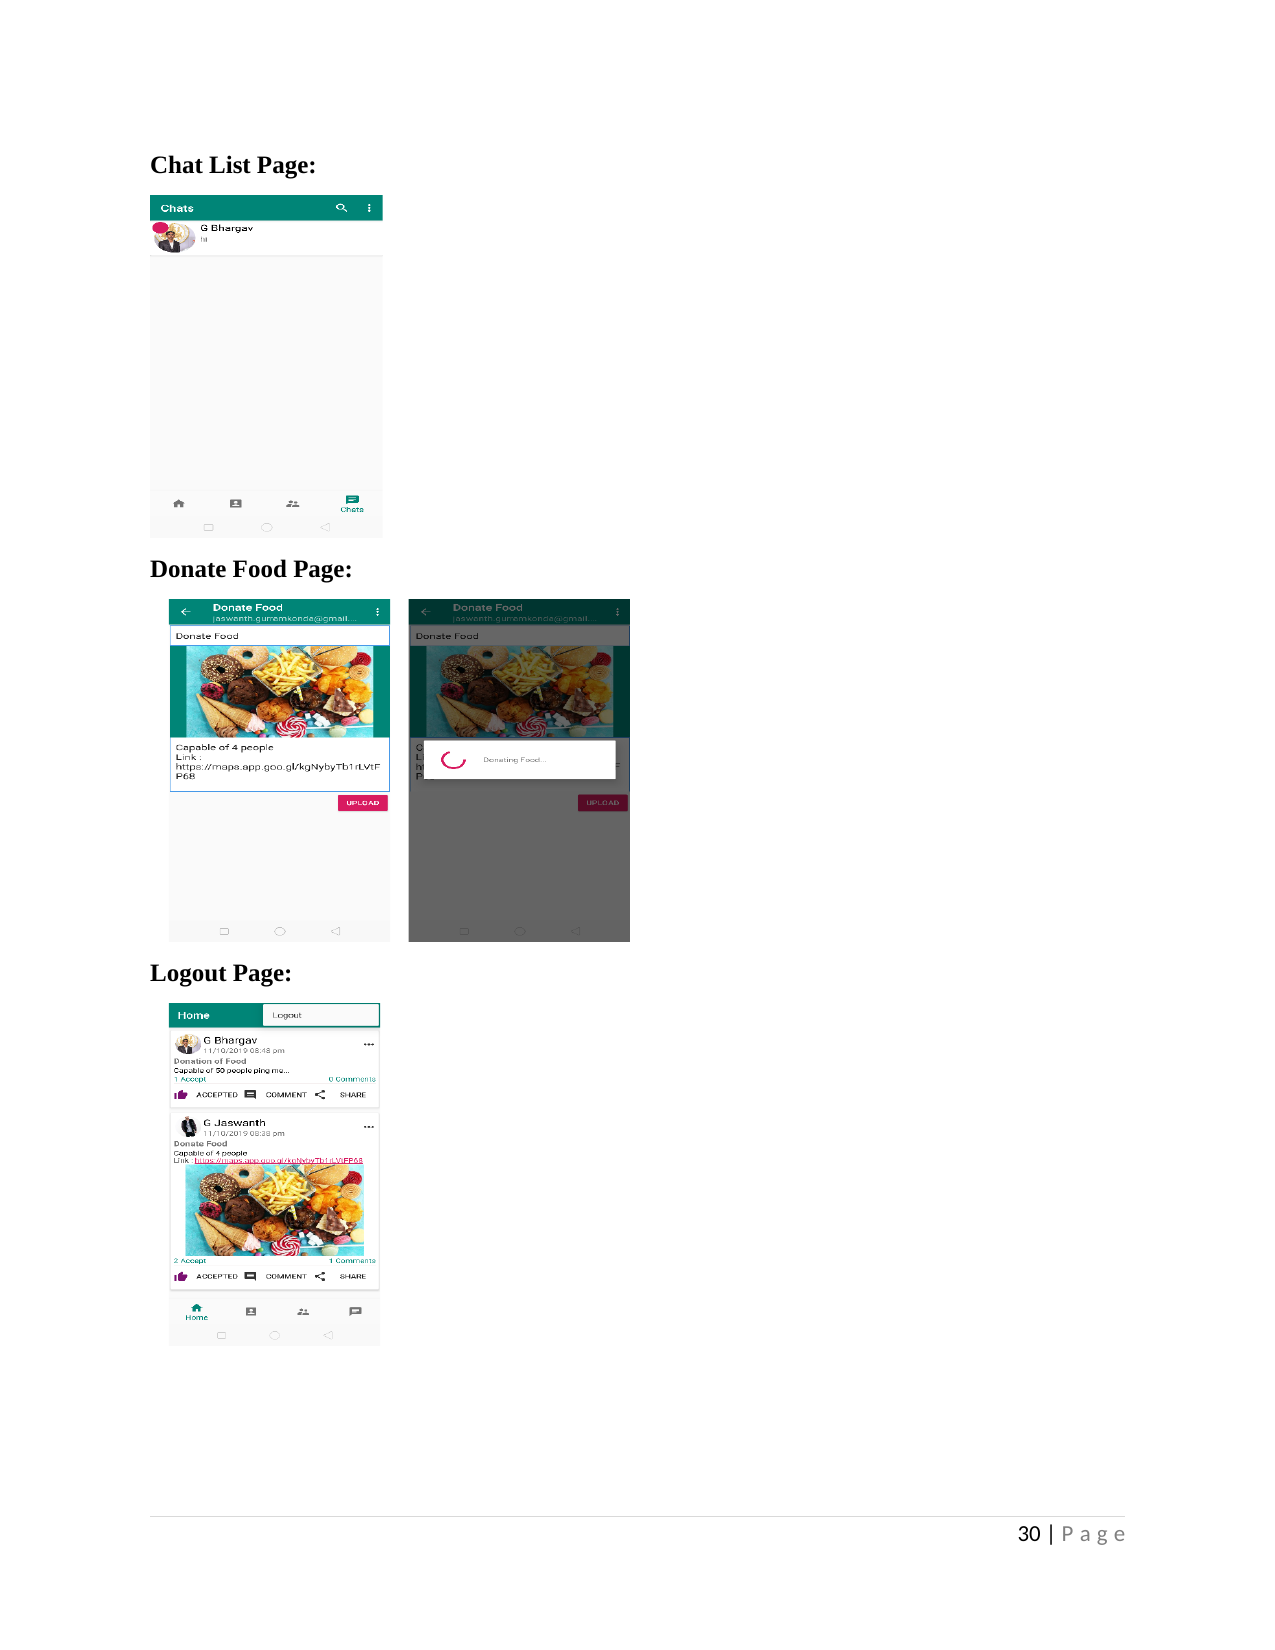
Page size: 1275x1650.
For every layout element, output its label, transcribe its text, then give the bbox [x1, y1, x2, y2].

picture [150, 195, 383, 538]
text Chat List Page: [150, 150, 1125, 179]
picture [168, 1003, 381, 1346]
text Donate Food Page: [150, 554, 1125, 583]
text Logout Page: [150, 958, 1125, 987]
picture [408, 599, 630, 942]
picture [168, 599, 390, 942]
